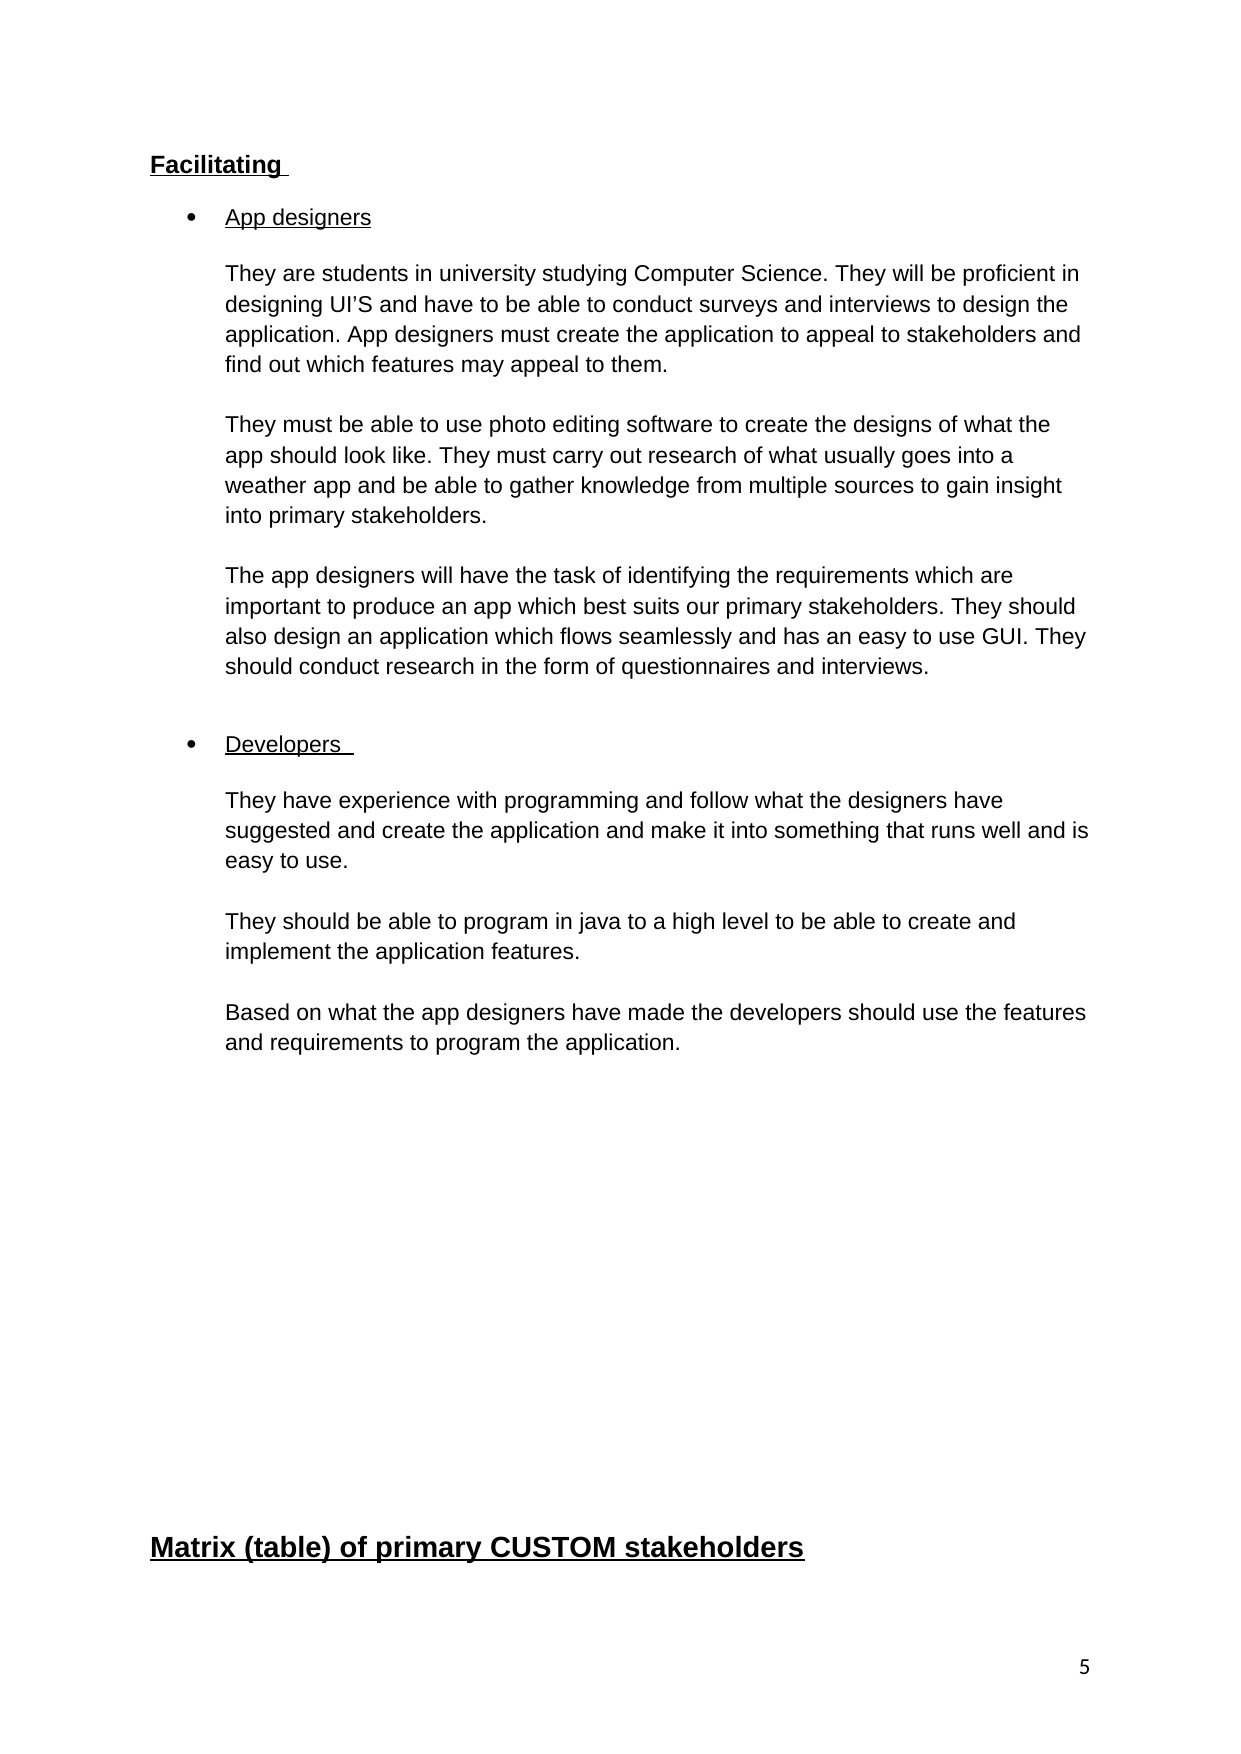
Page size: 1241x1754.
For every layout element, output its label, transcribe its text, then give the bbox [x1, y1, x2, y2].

list They have experience with programming and follow what the designers have suggested and create the application and make it into something that runs well and is easy to use. [225, 787, 1090, 874]
list Developers [187, 731, 1090, 757]
text Facilitating [150, 150, 1090, 179]
list Based on what the app designers have made the developers should use the features and requirements to program the application. [225, 998, 1090, 1055]
list They should be able to program in java to a high level to be able to create and implement the application features. [225, 908, 1090, 964]
list App designers [187, 204, 1090, 230]
list The app designers will have the task of identifying the requirements which are important to produce an app which best suits our primary stakeholders. They should also design an application which flows seamlessly and has an easy to use GUI. They should conduct research in the form of questionnaires and interviews. [225, 562, 1090, 679]
list They must be able to use photo editing software to create the designs of what the app should look like. They must carry out research of what usually goes into a weather app and be able to gather knowledge from multiple sources to gain insight into primary stakeholders. [225, 411, 1090, 528]
list They are students in university studying Computer Science. They will be proficient in designing UI’S and have to be able to conduct surveys and interviews to design the application. App designers must create the application to appeal to stakeholders and find out which features may appeal to them. [225, 260, 1090, 377]
text Matrix (table) of primary CUSTOM stakeholders [150, 1530, 1090, 1564]
